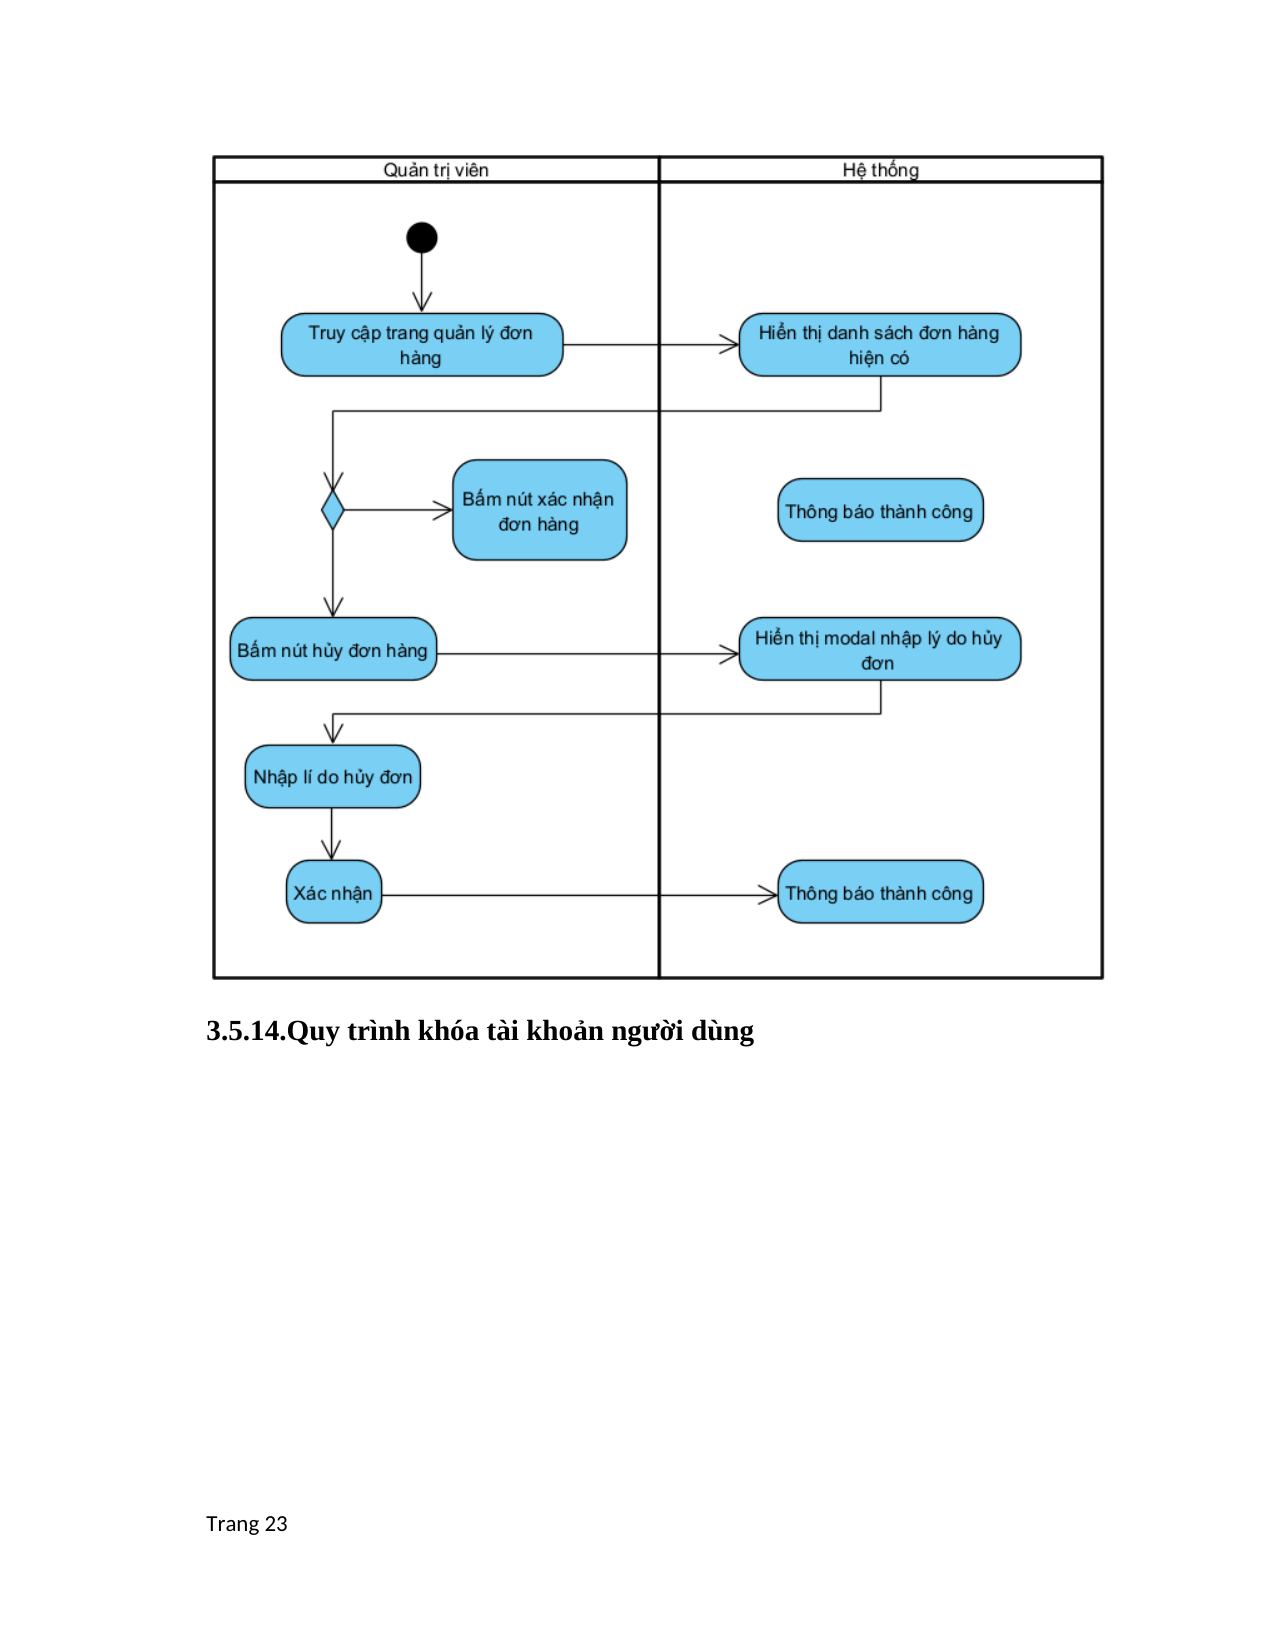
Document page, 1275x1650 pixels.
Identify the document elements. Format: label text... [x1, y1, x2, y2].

picture [206, 150, 1113, 990]
subtitle 3.5.14.Quy trình khóa tài khoản người dùng [206, 1020, 1187, 1045]
